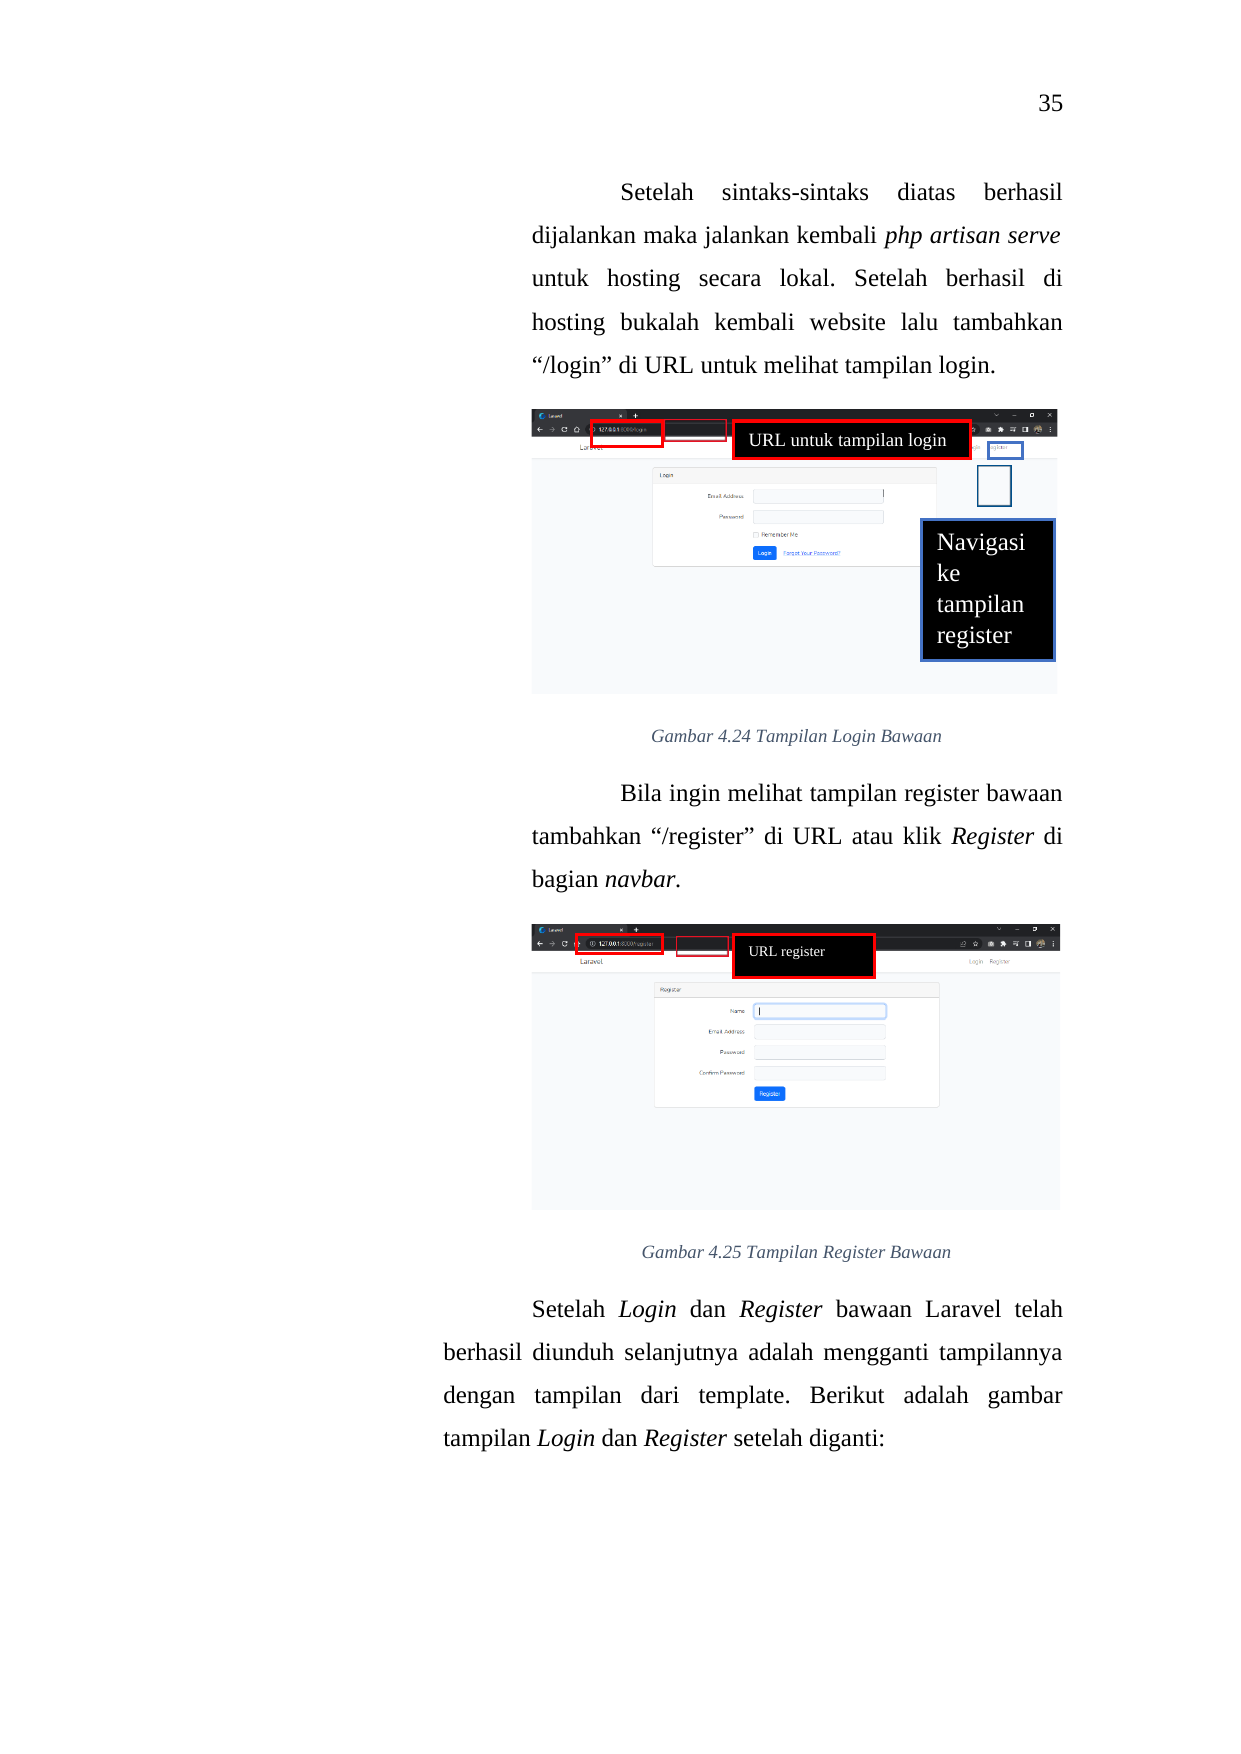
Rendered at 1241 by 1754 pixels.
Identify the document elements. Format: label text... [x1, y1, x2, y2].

text Setelah Login dan Register bawaan Laravel telah berhasil diunduh selanjutnya adalah mengganti tampilannya dengan tampilan dari template. Berikut adalah gambar tampilan Login dan Register setelah diganti: [443, 1294, 1063, 1452]
text Gambar 4.25 Tampilan Register Bawaan [532, 1241, 1063, 1262]
text Bila ingin melihat tampilan register bawaan tambahkan “/register” di URL atau klik Register di bagian navbar. [532, 778, 1063, 893]
text Setelah sintaks-sintaks diatas berhasil dijalankan maka jalankan kembali php artisan serve untuk hosting secara lokal. Setelah berhasil di hosting bukalah kembali website lalu tambahkan “/login” di URL untuk melihat tampilan login. [532, 177, 1063, 378]
picture [531, 409, 1058, 694]
picture [531, 924, 1061, 1210]
text Gambar 4.24 Tampilan Login Bawaan [532, 725, 1063, 746]
